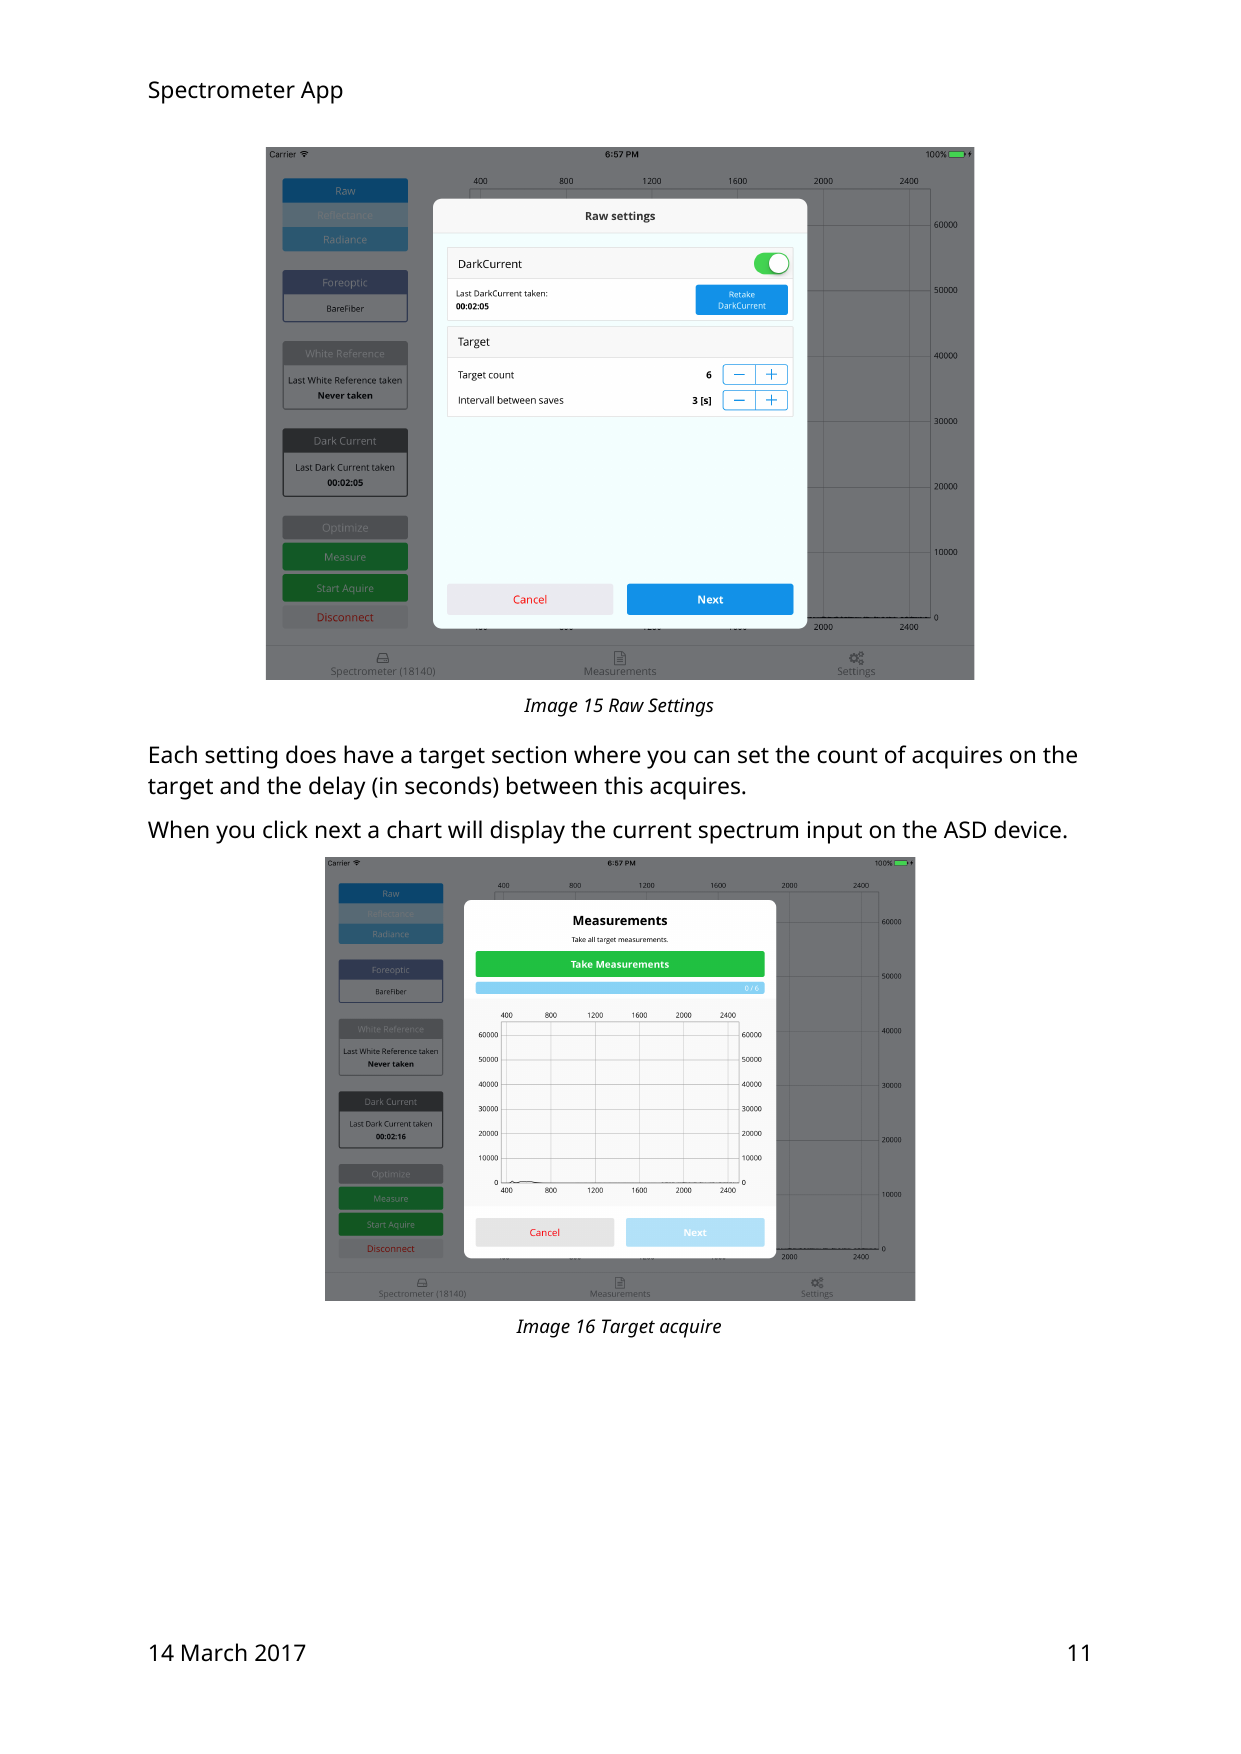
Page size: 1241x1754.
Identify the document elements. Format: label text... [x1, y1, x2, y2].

text When you click next a chart will display the current spectrum input on the ASD device. [148, 813, 1093, 845]
text Image 16 Target acquire [148, 1313, 1093, 1339]
text Image 15 Raw Settings [148, 692, 1093, 718]
picture [265, 147, 975, 680]
text Each setting does have a target section where you can set the count of acquires on the target and the delay (in seconds) between this acquires. [148, 738, 1093, 801]
picture [325, 857, 916, 1301]
